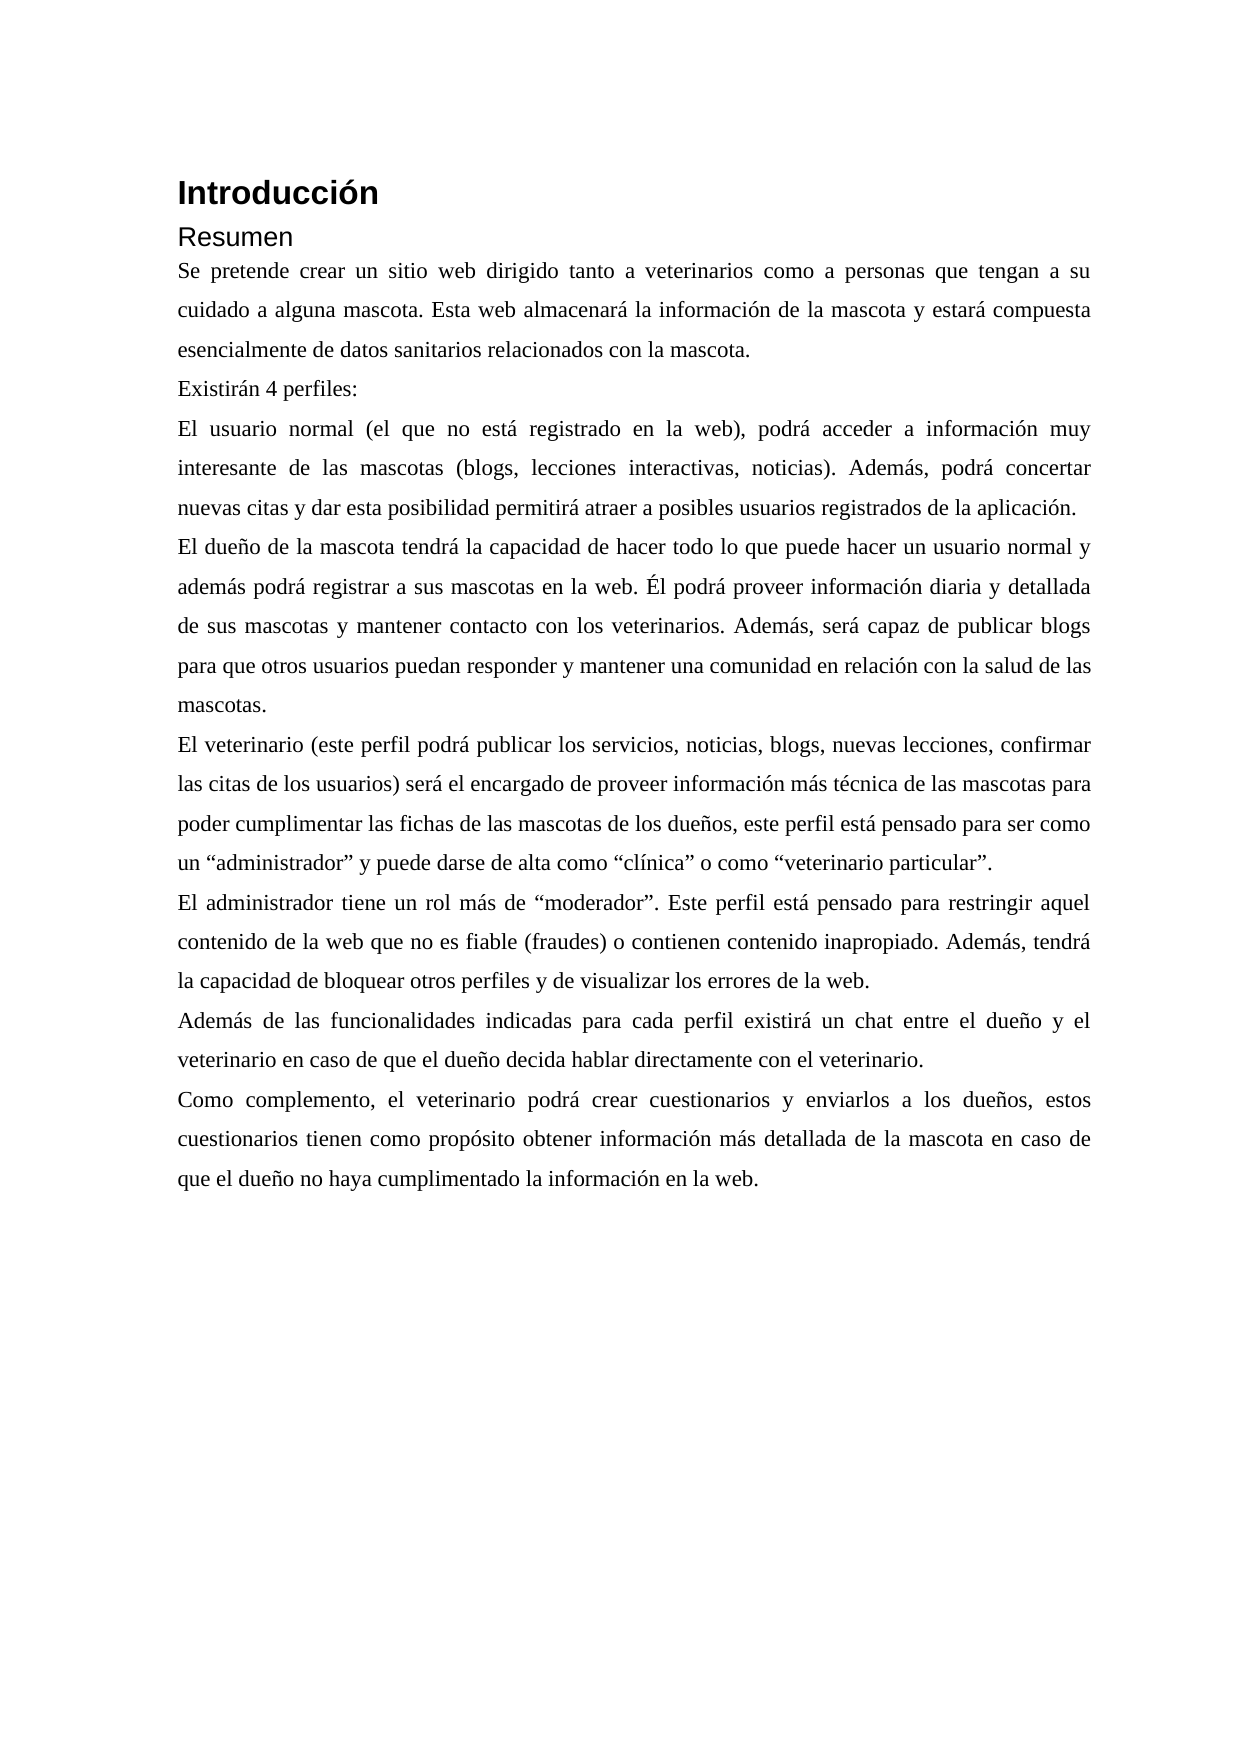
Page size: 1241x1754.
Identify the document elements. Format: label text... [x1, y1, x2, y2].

text Además de las funcionalidades indicadas para cada perfil existirá un chat entre el dueño y el veterinario en caso de que el dueño decida hablar directamente con el veterinario. [177, 1007, 1092, 1073]
text El veterinario (este perfil podrá publicar los servicios, noticias, blogs, nuevas lecciones, confirmar las citas de los usuarios) será el encargado de proveer información más técnica de las mascotas para poder cumplimentar las fichas de las mascotas de los dueños, este perfil está pensado para ser como un “administrador” y puede darse de alta como “clínica” o como “veterinario particular”. [177, 731, 1092, 876]
text El usuario normal (el que no está registrado en la web), podrá acceder a información muy interesante de las mascotas (blogs, lecciones interactivas, noticias). Además, podrá concertar nuevas citas y dar esta posibilidad permitirá atraer a posibles usuarios registrados de la aplicación. [177, 415, 1092, 520]
subtitle Introducción [177, 173, 1092, 211]
text Existirán 4 perfiles: [177, 375, 1092, 402]
subtitle Resumen [177, 221, 1092, 252]
text El administrador tiene un rol más de “moderador”. Este perfil está pensado para restringir aquel contenido de la web que no es fiable (fraudes) o contienen contenido inapropiado. Además, tendrá la capacidad de bloquear otros perfiles y de visualizar los errores de la web. [177, 889, 1092, 994]
text Como complemento, el veterinario podrá crear cuestionarios y enviarlos a los dueños, estos cuestionarios tienen como propósito obtener información más detallada de la mascota en caso de que el dueño no haya cumplimentado la información en la web. [177, 1086, 1092, 1191]
text El dueño de la mascota tendrá la capacidad de hacer todo lo que puede hacer un usuario normal y además podrá registrar a sus mascotas en la web. Él podrá proveer información diaria y detallada de sus mascotas y mantener contacto con los veterinarios. Además, será capaz de publicar blogs para que otros usuarios puedan responder y mantener una comunidad en relación con la salud de las mascotas. [177, 533, 1092, 718]
text Se pretende crear un sitio web dirigido tanto a veterinarios como a personas que tengan a su cuidado a alguna mascota. Esta web almacenará la información de la mascota y estará compuesta esencialmente de datos sanitarios relacionados con la mascota. [177, 257, 1092, 362]
